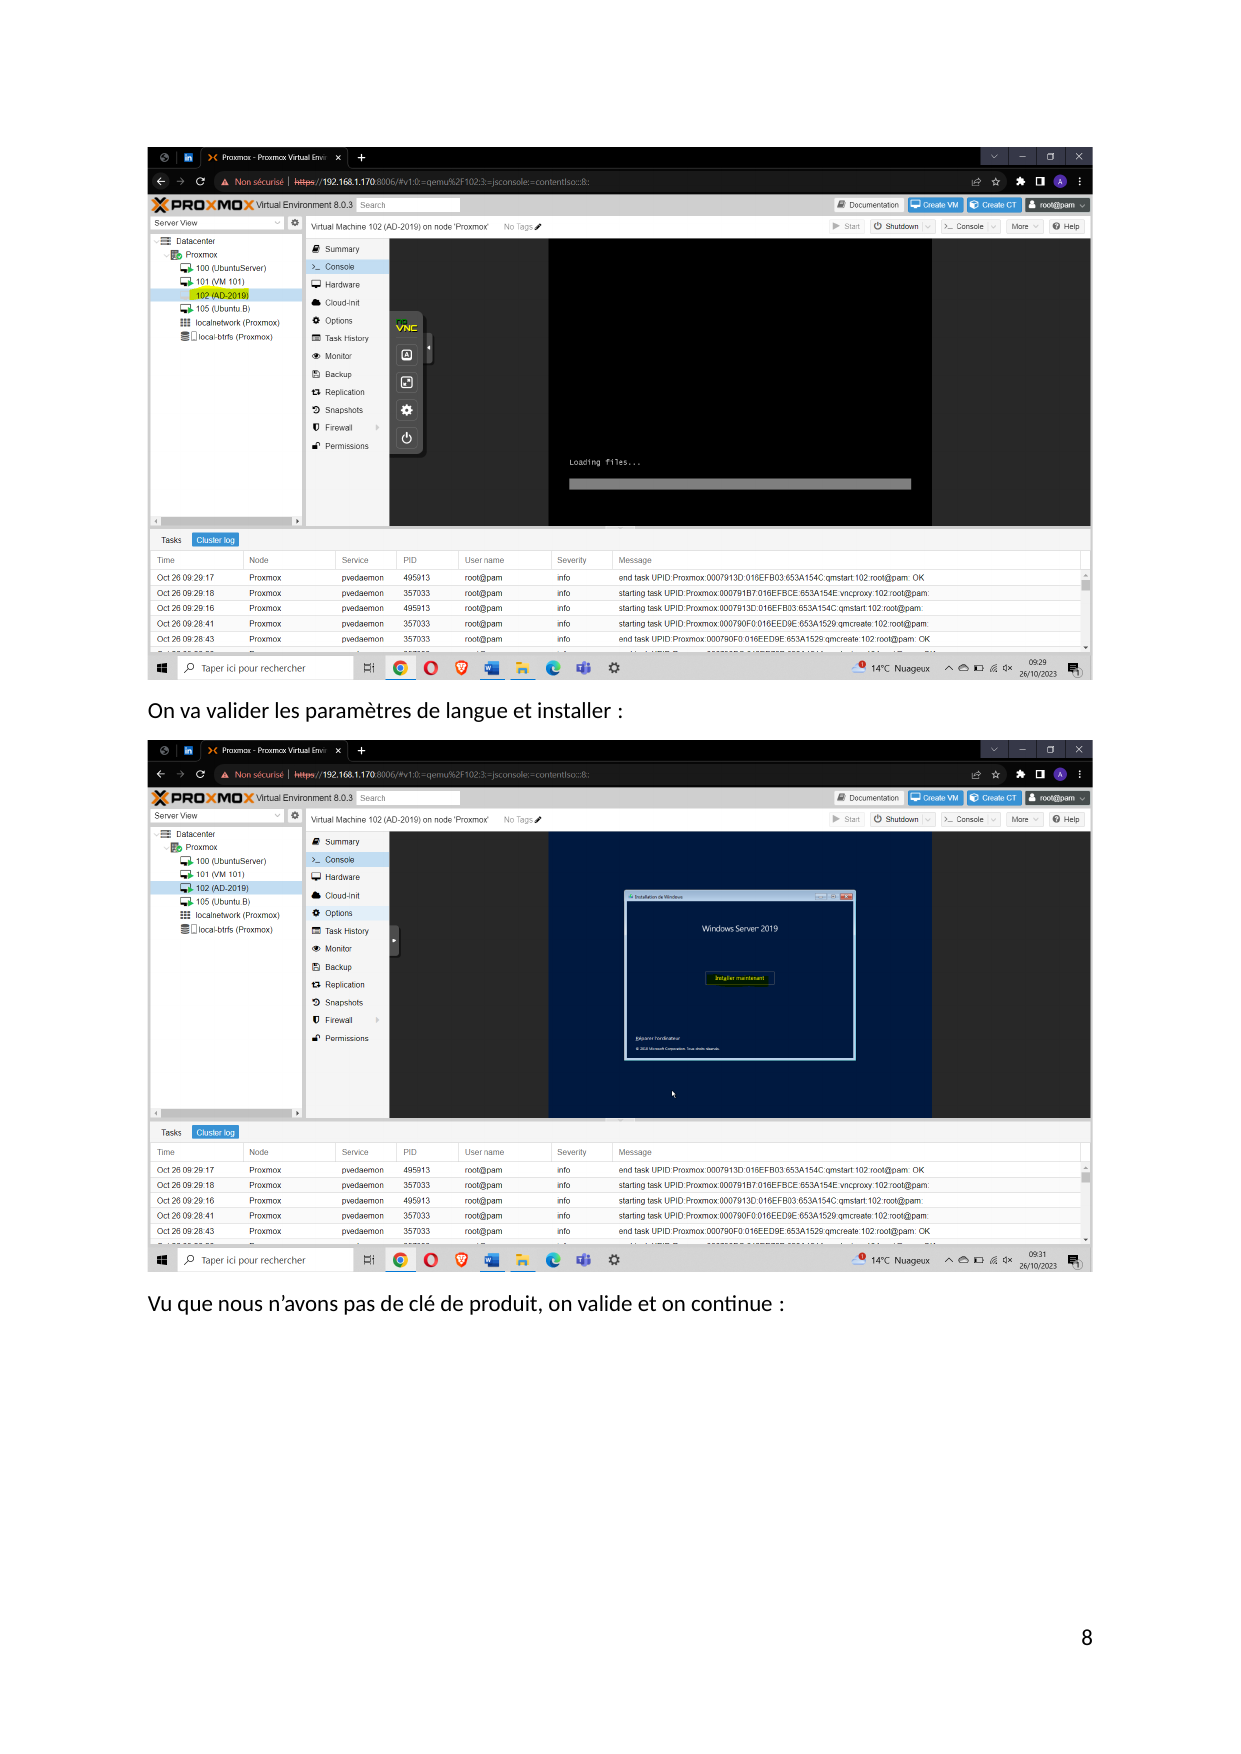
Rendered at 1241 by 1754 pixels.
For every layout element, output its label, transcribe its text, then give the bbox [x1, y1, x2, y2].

text Vu que nous n’avons pas de clé de produit, on valide et on continue : [148, 1289, 1093, 1317]
text On va valider les paramètres de langue et installer : [148, 696, 1093, 724]
picture [147, 740, 1093, 1272]
picture [147, 147, 1093, 680]
